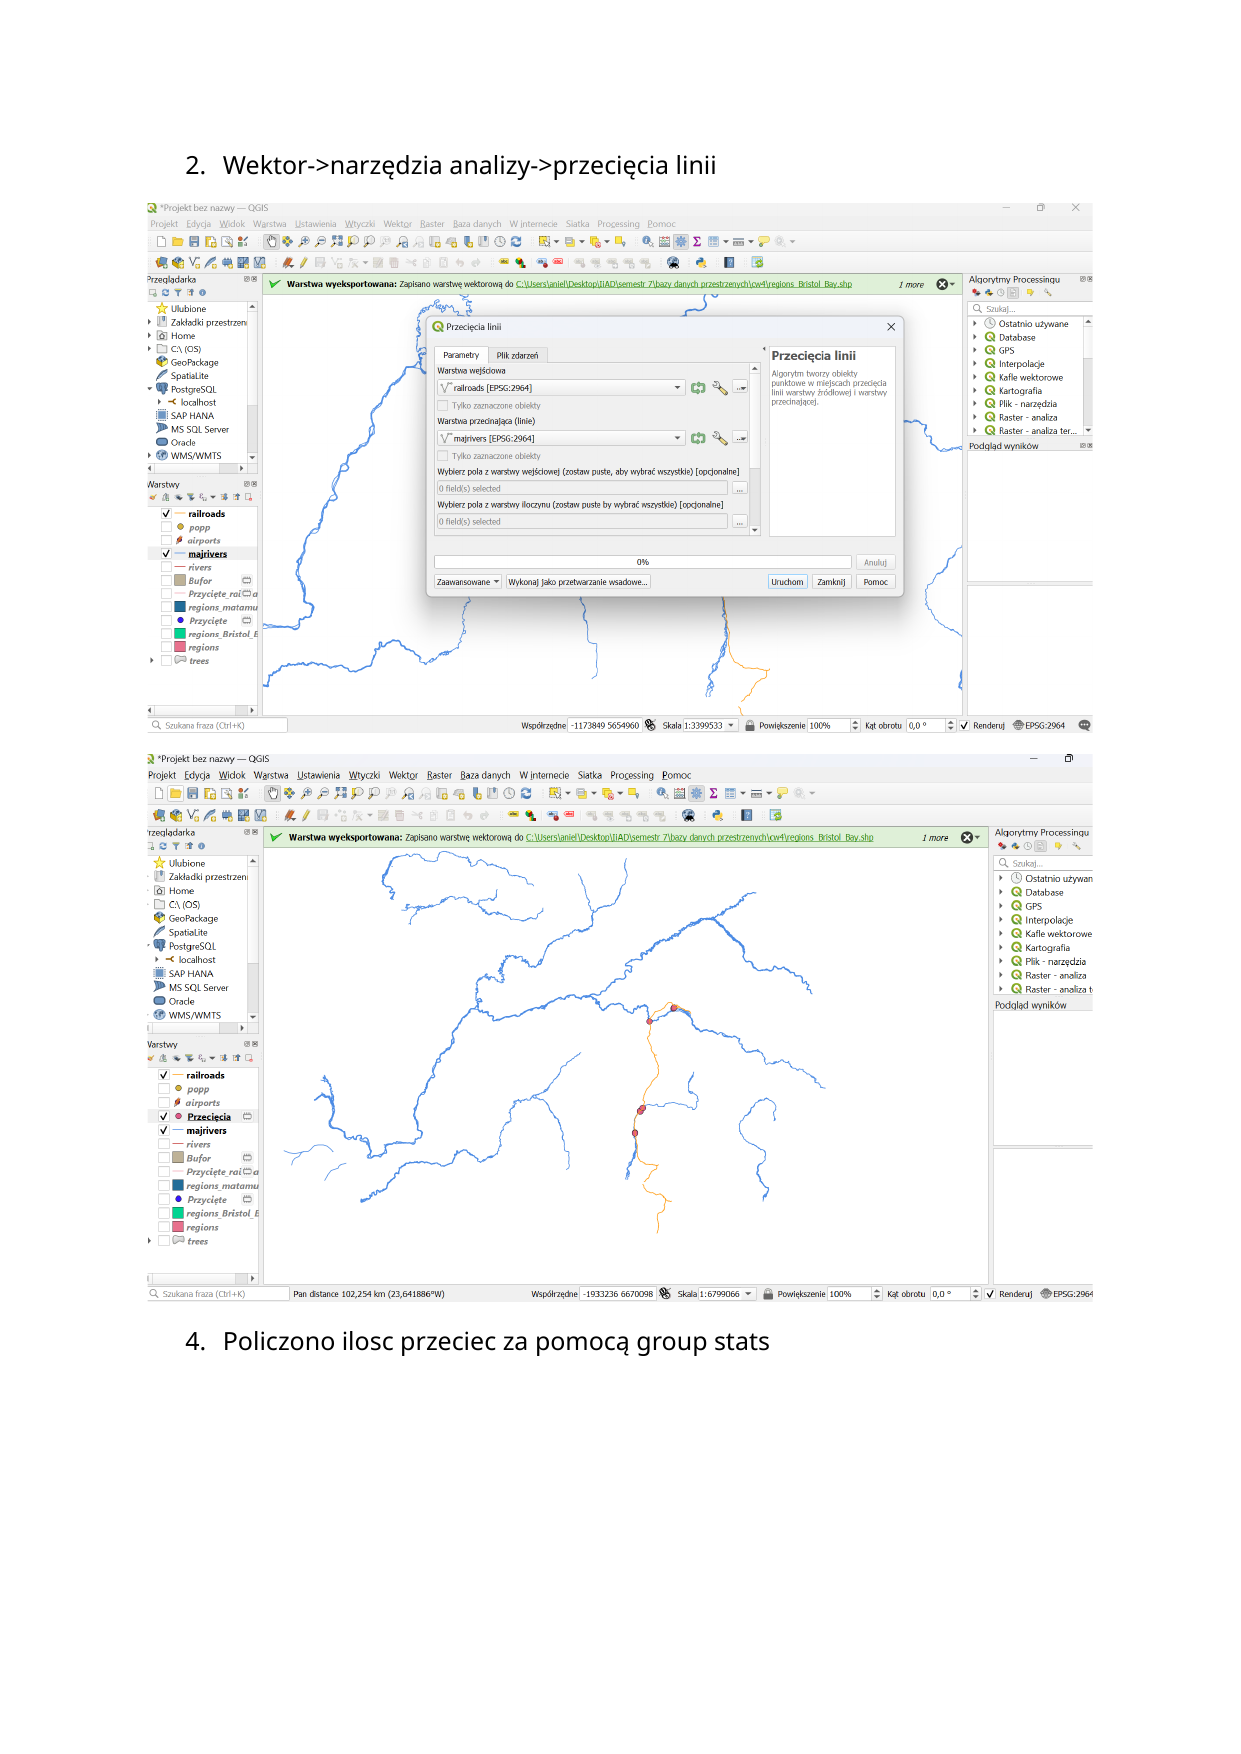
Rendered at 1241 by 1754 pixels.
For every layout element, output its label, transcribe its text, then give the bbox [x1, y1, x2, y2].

list Wektor->narzędzia analizy->przecięcia linii [185, 148, 1093, 182]
list Policzono ilosc przeciec za pomocą group stats [185, 1323, 1093, 1357]
picture [147, 203, 1093, 733]
picture [147, 754, 1093, 1302]
